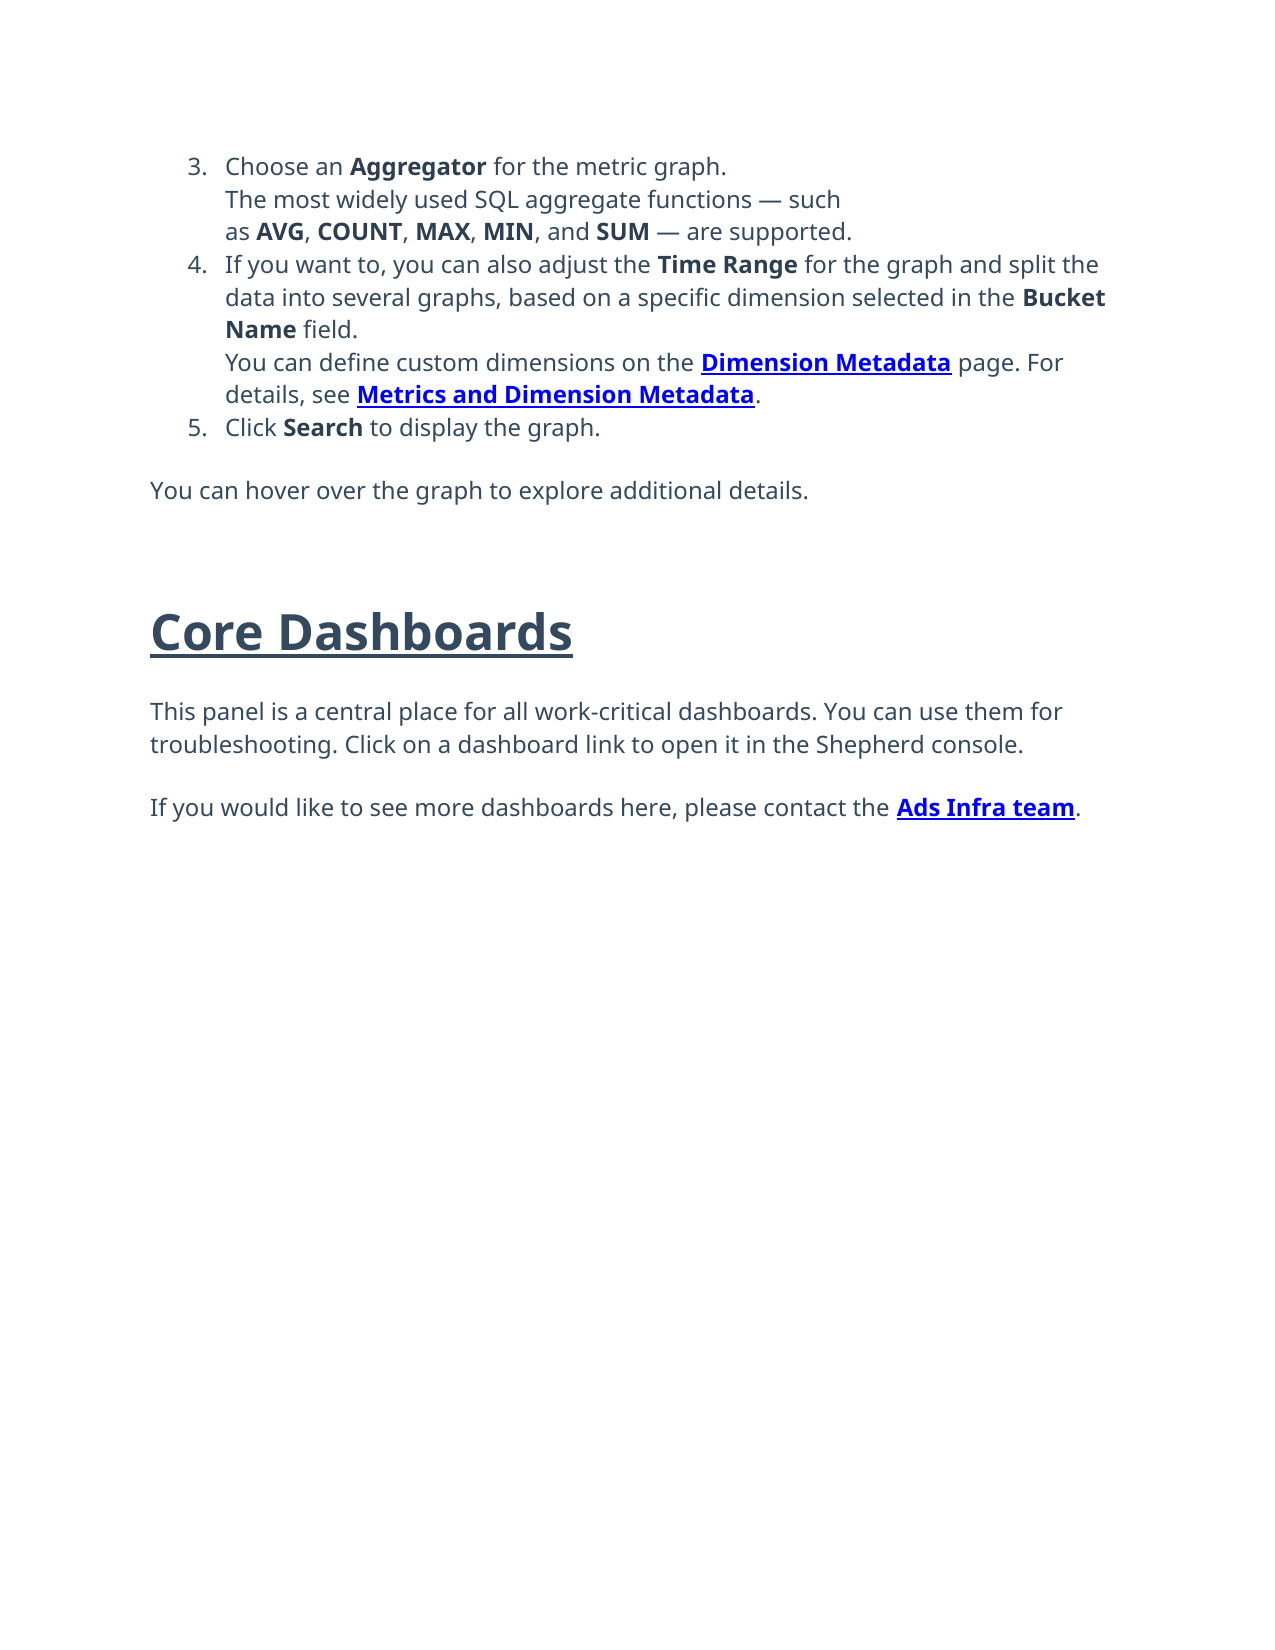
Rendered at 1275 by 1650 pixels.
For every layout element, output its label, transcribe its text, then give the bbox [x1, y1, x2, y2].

list Choose an Aggregator for the metric graph. The most widely used SQL aggregate functions — such as AVG, COUNT, MAX, MIN, and SUM — are supported. [187, 150, 1125, 248]
text You can hover over the graph to explore additional details. [150, 473, 1125, 506]
subtitle Core Dashboards [150, 597, 1125, 665]
list Click Search to display the graph. [187, 411, 1125, 443]
text If you would like to see more dashboards here, please contact the Ads Infra team. [150, 790, 1125, 823]
text This panel is a central place for all work-critical dashboards. You can use them for troubleshooting. Click on a dashboard link to open it in the Shepherd console. [150, 695, 1125, 760]
list If you want to, you can also adjust the Time Range for the graph and split the data into several graphs, based on a specific dimension selected in the Bucket Name field. You can define custom dimensions on the Dimension Metadata page. For details, see Metrics and Dimension Metadata. [187, 248, 1125, 411]
